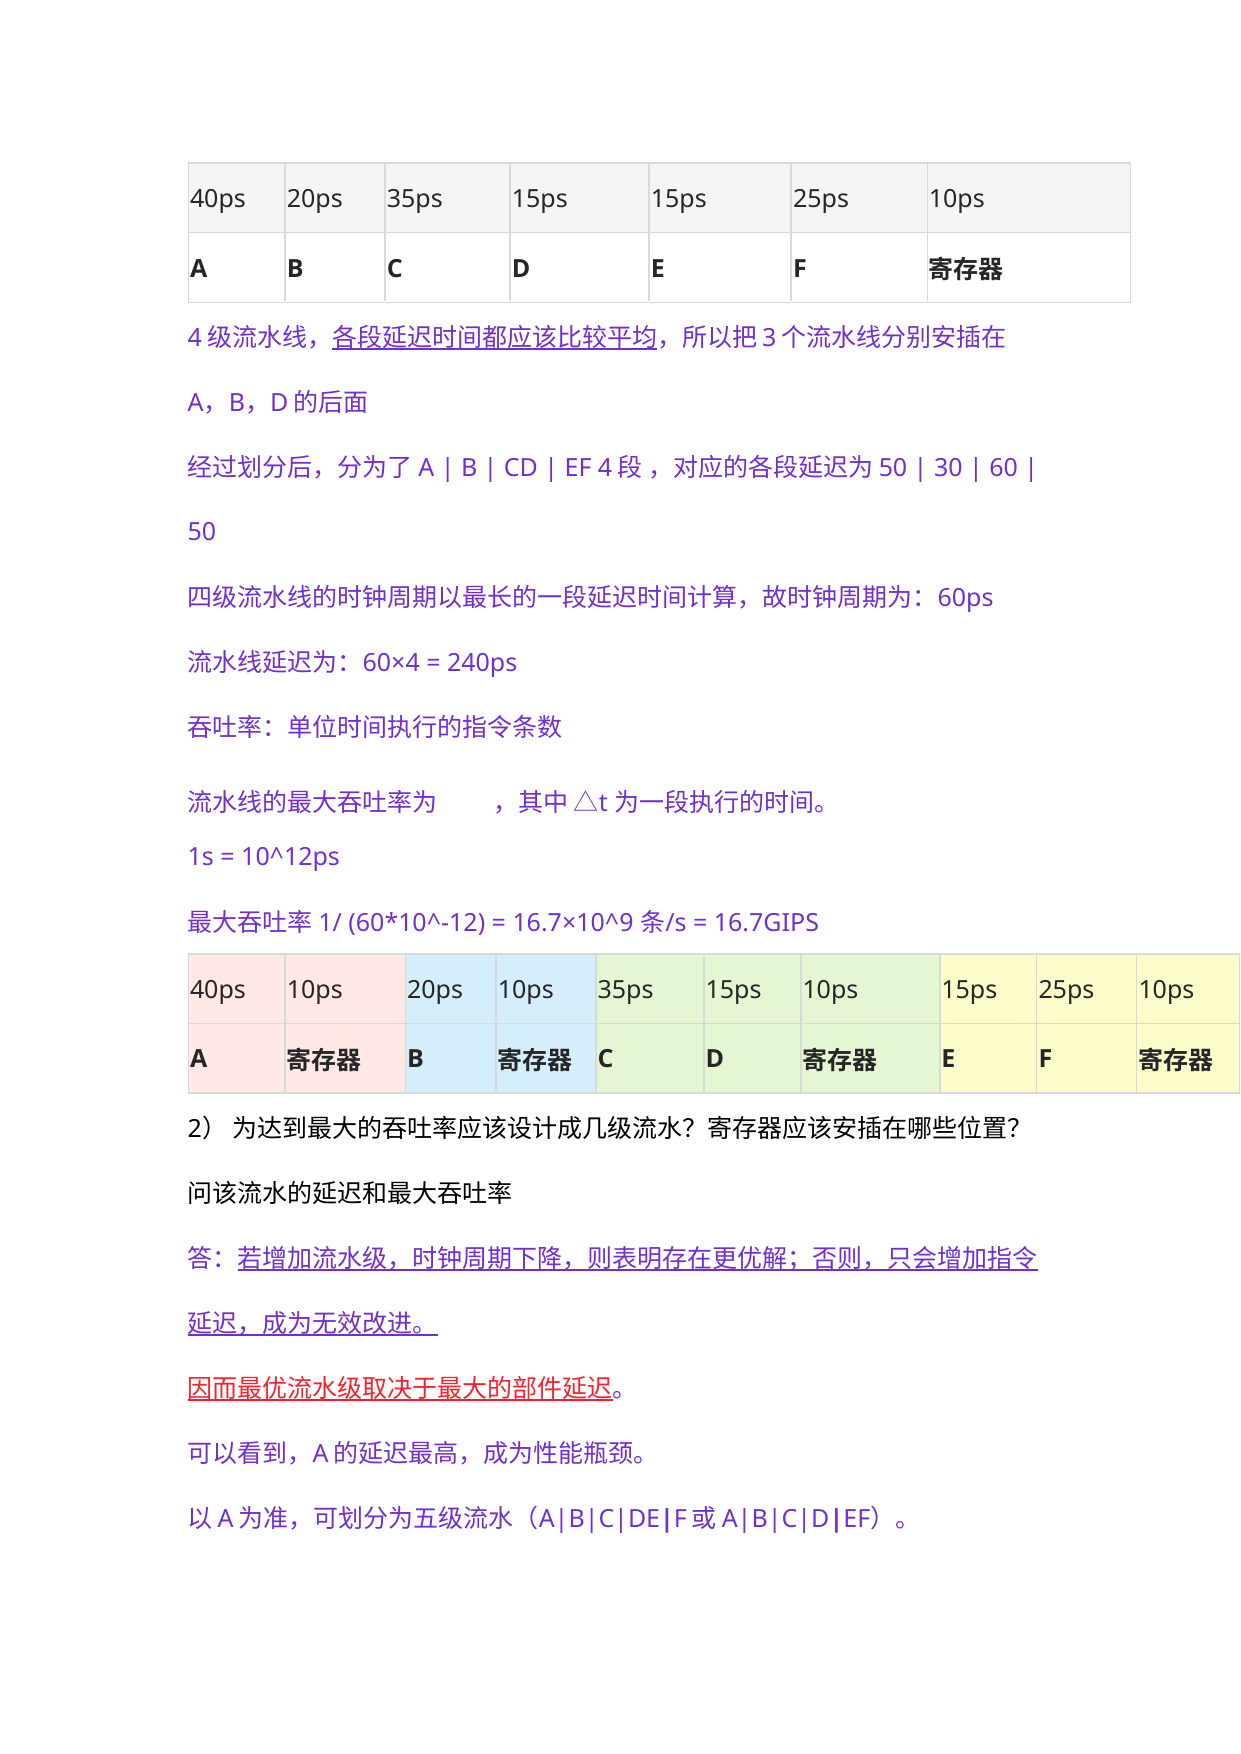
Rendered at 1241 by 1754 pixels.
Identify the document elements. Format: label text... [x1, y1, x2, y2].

table_cell D [705, 1024, 800, 1092]
table_header 25ps [1037, 955, 1136, 1023]
text 四级流水线的时钟周期以最长的一段延迟时间计算，故时钟周期为：60ps [187, 563, 1053, 628]
text 答：若增加流水级，时钟周期下降，则表明存在更优解；否则，只会增加指令延迟，成为无效改进。 [187, 1224, 1053, 1354]
text 4级流水线，各段延迟时间都应该比较平均，所以把3个流水线分别安插在A，B，D的后面 [187, 303, 1053, 433]
table_cell 寄存器 [286, 1024, 405, 1092]
table_cell B [406, 1024, 495, 1092]
table_header 40ps [189, 164, 284, 232]
table_header 15ps [511, 164, 648, 232]
text 因而最优流水级取决于最大的部件延迟。 [187, 1354, 1053, 1419]
table_header 35ps [386, 164, 509, 232]
table_cell 寄存器 [1137, 1024, 1239, 1092]
text 2） 为达到最大的吞吐率应该设计成几级流水？寄存器应该安插在哪些位置？问该流水的延迟和最大吞吐率 [187, 1094, 1053, 1224]
table_cell F [792, 233, 927, 301]
table_header 15ps [705, 955, 800, 1023]
text 最大吞吐率 1/ (60*10^-12) = 16.7×10^9 条/s = 16.7GIPS [187, 888, 1053, 953]
table_cell 寄存器 [497, 1024, 595, 1092]
text 经过划分后，分为了 A | B | CD | EF 4段 ，对应的各段延迟为 50 | 30 | 60 | 50 [187, 433, 1053, 563]
table_header 10ps [928, 164, 1130, 232]
text 1s = 10^12ps [187, 823, 1053, 888]
text 流水线的最大吞吐率为 ，其中 △t 为一段执行的时间。 [187, 758, 1053, 823]
table_header 20ps [406, 955, 495, 1023]
table_header 40ps [189, 955, 284, 1023]
table_cell 寄存器 [802, 1024, 939, 1092]
table_cell C [386, 233, 509, 301]
text 可以看到，A的延迟最高，成为性能瓶颈。 [187, 1419, 1053, 1484]
table_cell B [286, 233, 384, 301]
table_cell C [597, 1024, 703, 1092]
table_header 10ps [802, 955, 939, 1023]
table_header 35ps [597, 955, 703, 1023]
text 吞吐率：单位时间执行的指令条数 [187, 693, 1053, 758]
table_header 10ps [1137, 955, 1239, 1023]
table_cell F [1037, 1024, 1136, 1092]
table_cell E [650, 233, 790, 301]
text 流水线延迟为：60×4 = 240ps [187, 628, 1053, 693]
table_header 10ps [286, 955, 405, 1023]
table_header 15ps [650, 164, 790, 232]
table_header 20ps [286, 164, 384, 232]
table_header 25ps [792, 164, 927, 232]
table_header 15ps [941, 955, 1036, 1023]
table_cell E [941, 1024, 1036, 1092]
table_cell A [189, 233, 284, 301]
table_header 10ps [497, 955, 595, 1023]
table_cell A [189, 1024, 284, 1092]
text 以A为准，可划分为五级流水（A|B|C|DE|F或A|B|C|D|EF）。 [187, 1484, 1053, 1549]
table_cell D [511, 233, 648, 301]
table_cell 寄存器 [928, 233, 1130, 301]
